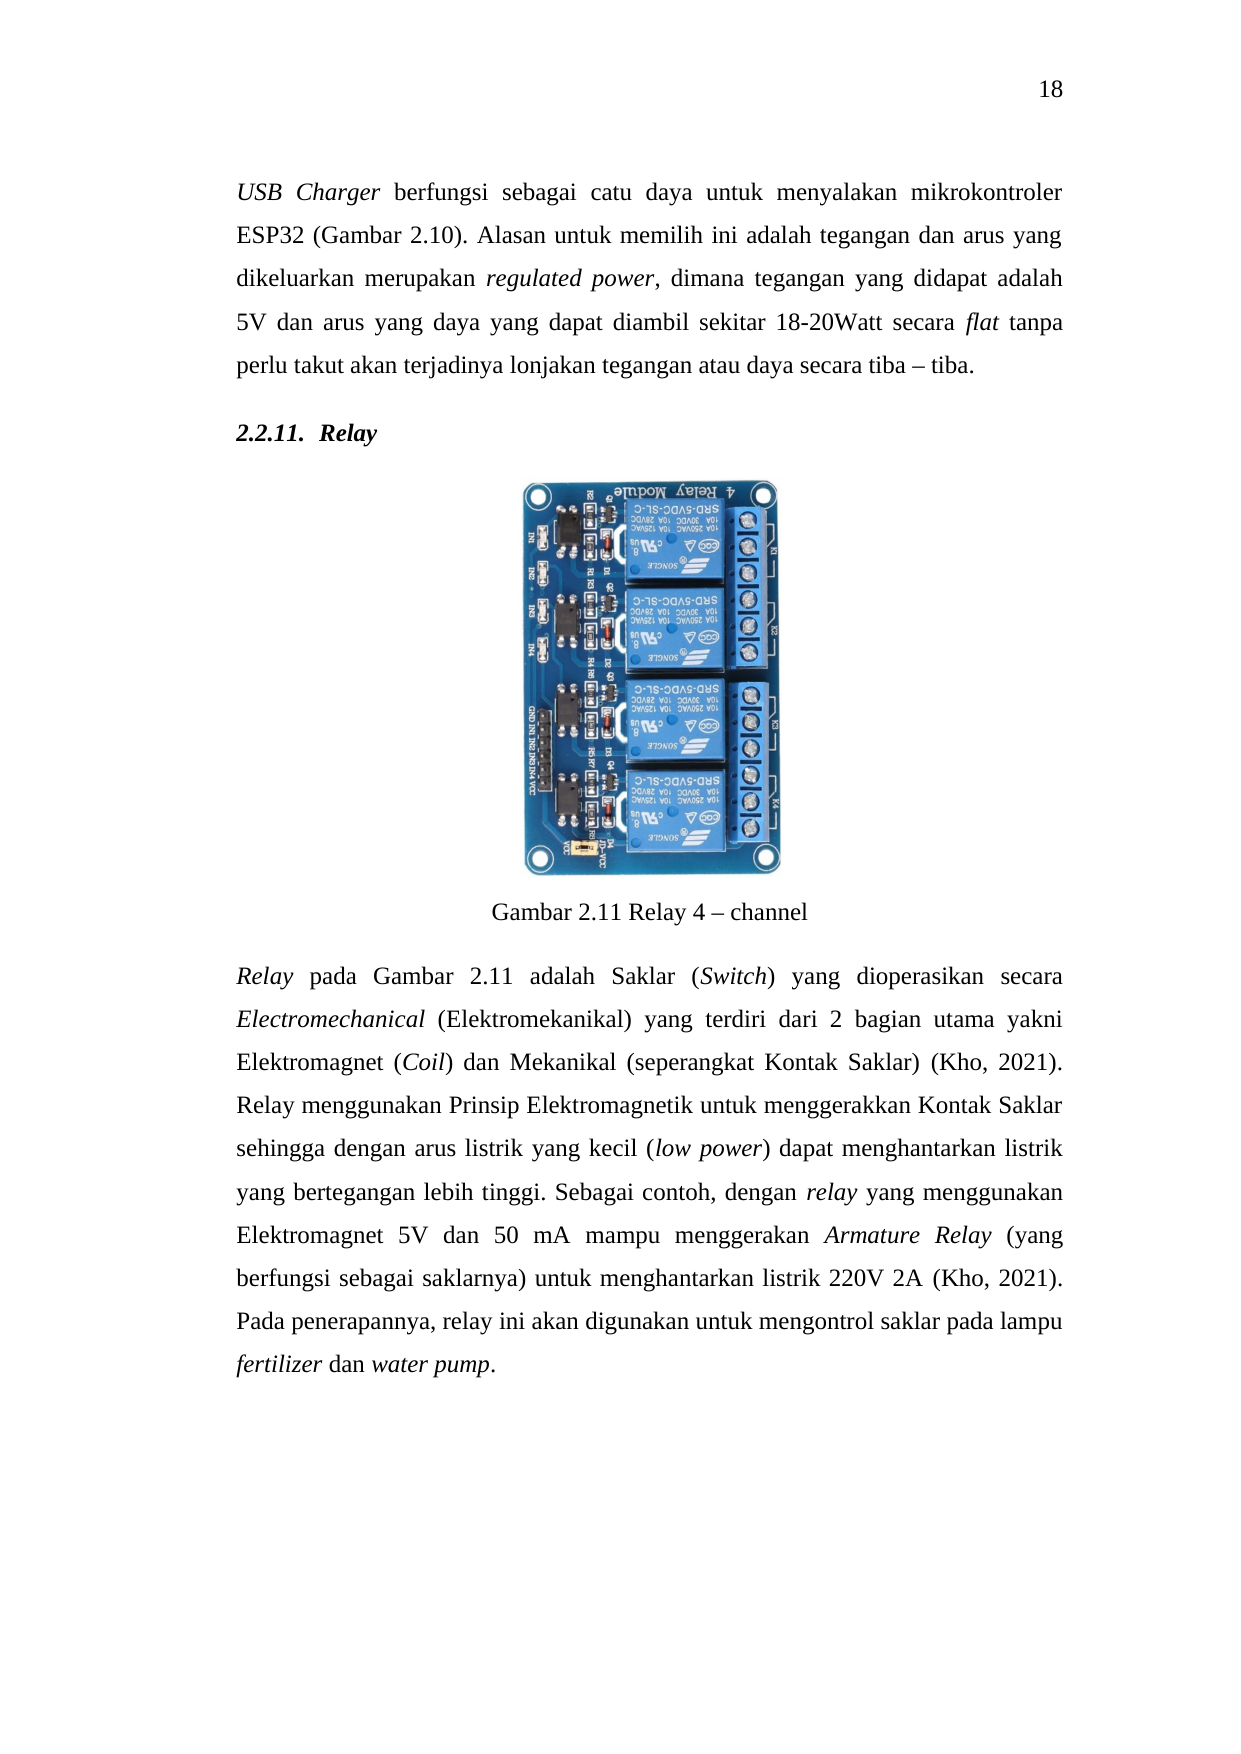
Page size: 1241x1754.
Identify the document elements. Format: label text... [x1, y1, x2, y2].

text Relay pada Gambar 2.11 adalah Saklar (Switch) yang dioperasikan secara Electromechanical (Elektromekanikal) yang terdiri dari 2 bagian utama yakni Elektromagnet (Coil) dan Mekanikal (seperangkat Kontak Saklar) . Relay menggunakan Prinsip Elektromagnetik untuk menggerakkan Kontak Saklar sehingga dengan arus listrik yang kecil (low power) dapat menghantarkan listrik yang bertegangan lebih tinggi. Sebagai contoh, dengan relay yang menggunakan Elektromagnet 5V dan 50 mA mampu menggerakan Armature Relay (yang berfungsi sebagai saklarnya) untuk menghantarkan listrik 220V 2A . Pada penerapannya, relay ini akan digunakan untuk mengontrol saklar pada lampu fertilizer dan water pump. [236, 961, 1063, 1378]
list Relay [236, 418, 1063, 447]
text USB Charger berfungsi sebagai catu daya untuk menyalakan mikrokontroler ESP32 (Gambar 2.10). Alasan untuk memilih ini adalah tegangan dan arus yang dikeluarkan merupakan regulated power, dimana tegangan yang didapat adalah 5V dan arus yang daya yang dapat diambil sekitar 18-20Watt secara flat tanpa perlu takut akan terjadinya lonjakan tegangan atau daya secara tiba – tiba. [236, 177, 1063, 378]
picture [520, 478, 782, 878]
text Gambar 2.11 Relay 4 – channel [236, 897, 1063, 926]
